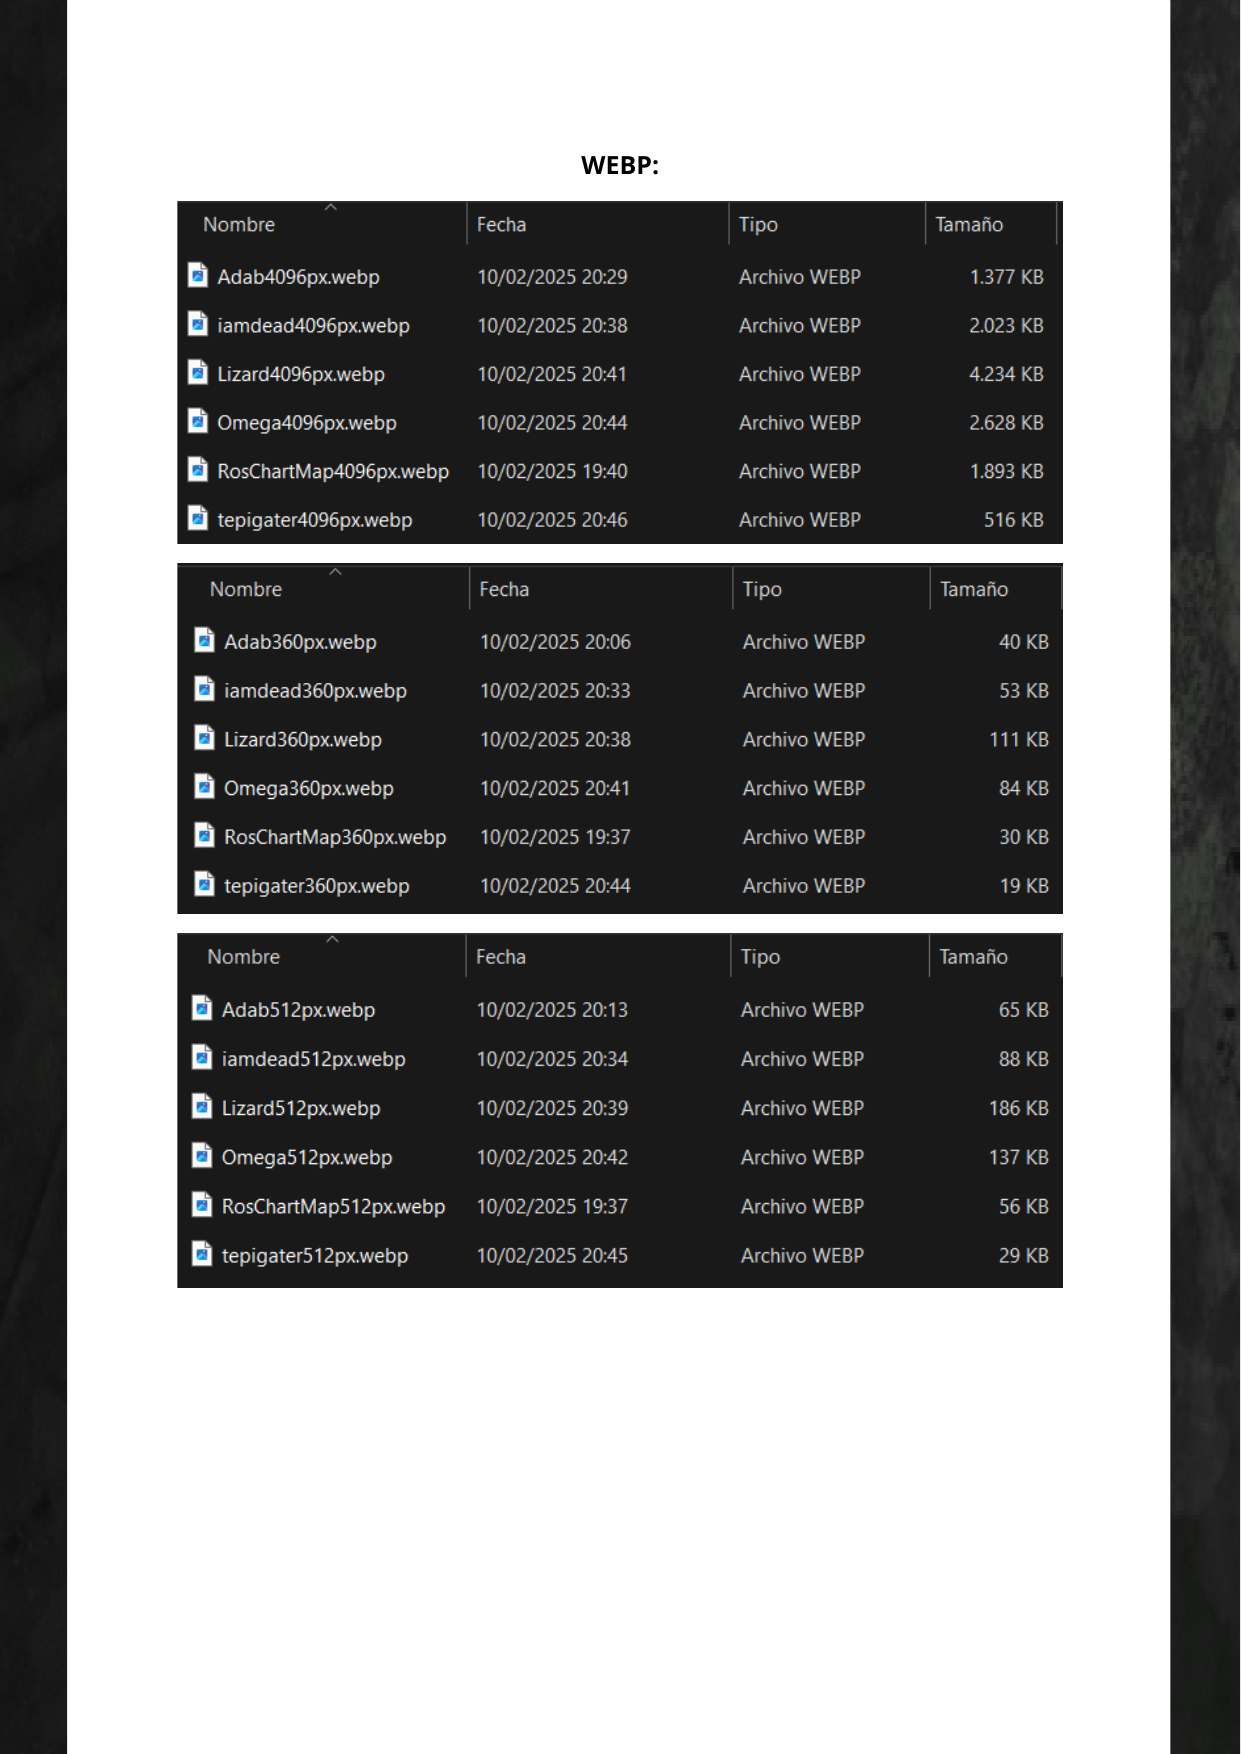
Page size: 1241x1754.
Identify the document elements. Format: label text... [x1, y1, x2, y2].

picture [177, 563, 1063, 914]
picture [177, 201, 1063, 544]
picture [1170, 0, 1241, 1754]
picture [0, 0, 68, 1754]
text WEBP: [177, 148, 1063, 182]
picture [177, 933, 1063, 1288]
